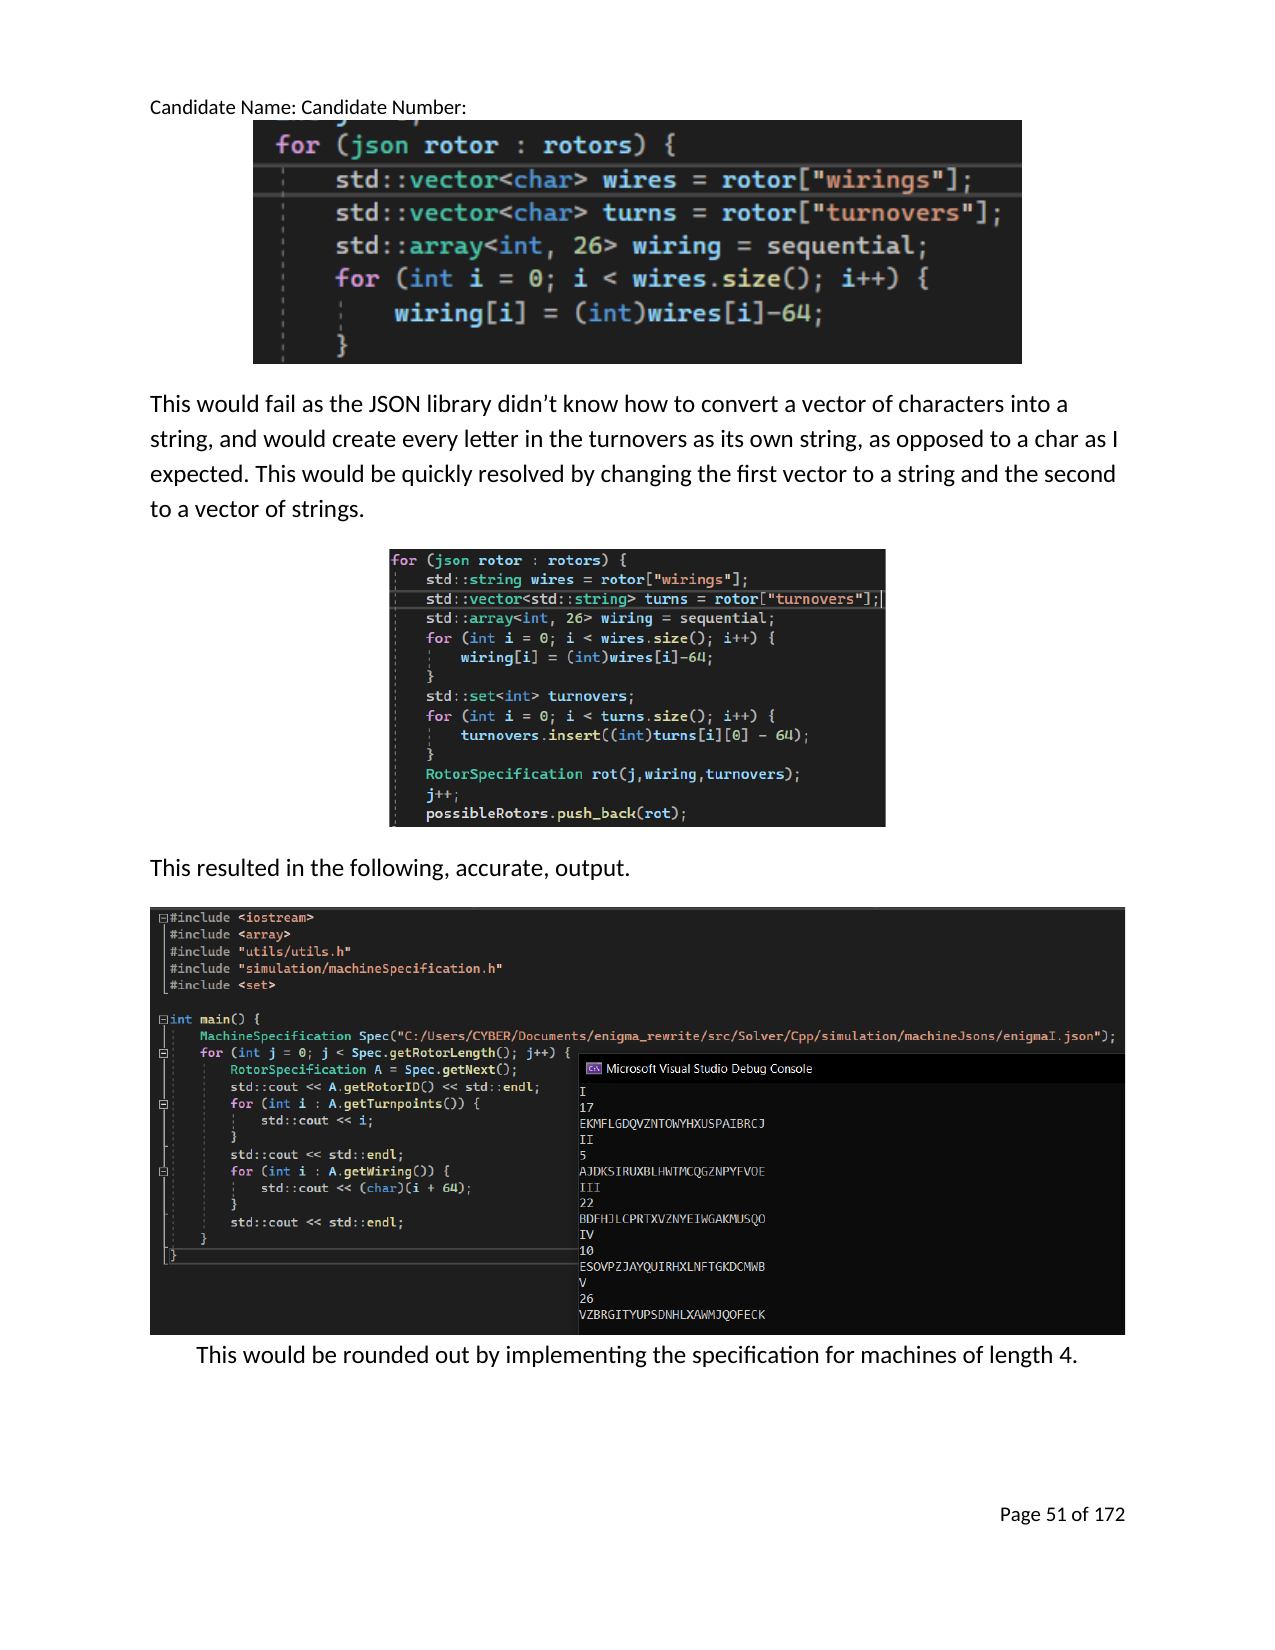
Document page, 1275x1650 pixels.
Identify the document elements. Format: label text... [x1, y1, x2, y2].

text This would be rounded out by implementing the specification for machines of length 4. [150, 1335, 1125, 1370]
text This resulted in the following, accurate, output. [150, 852, 1125, 882]
picture [253, 120, 1022, 364]
text This would fail as the JSON library didn’t know how to convert a vector of characters into a string, and would create every letter in the turnovers as its own string, as opposed to a char as I expected. This would be quickly resolved by changing the first vector to a string and the second to a vector of strings. [150, 388, 1125, 524]
picture [389, 549, 886, 827]
picture [150, 907, 1125, 1335]
